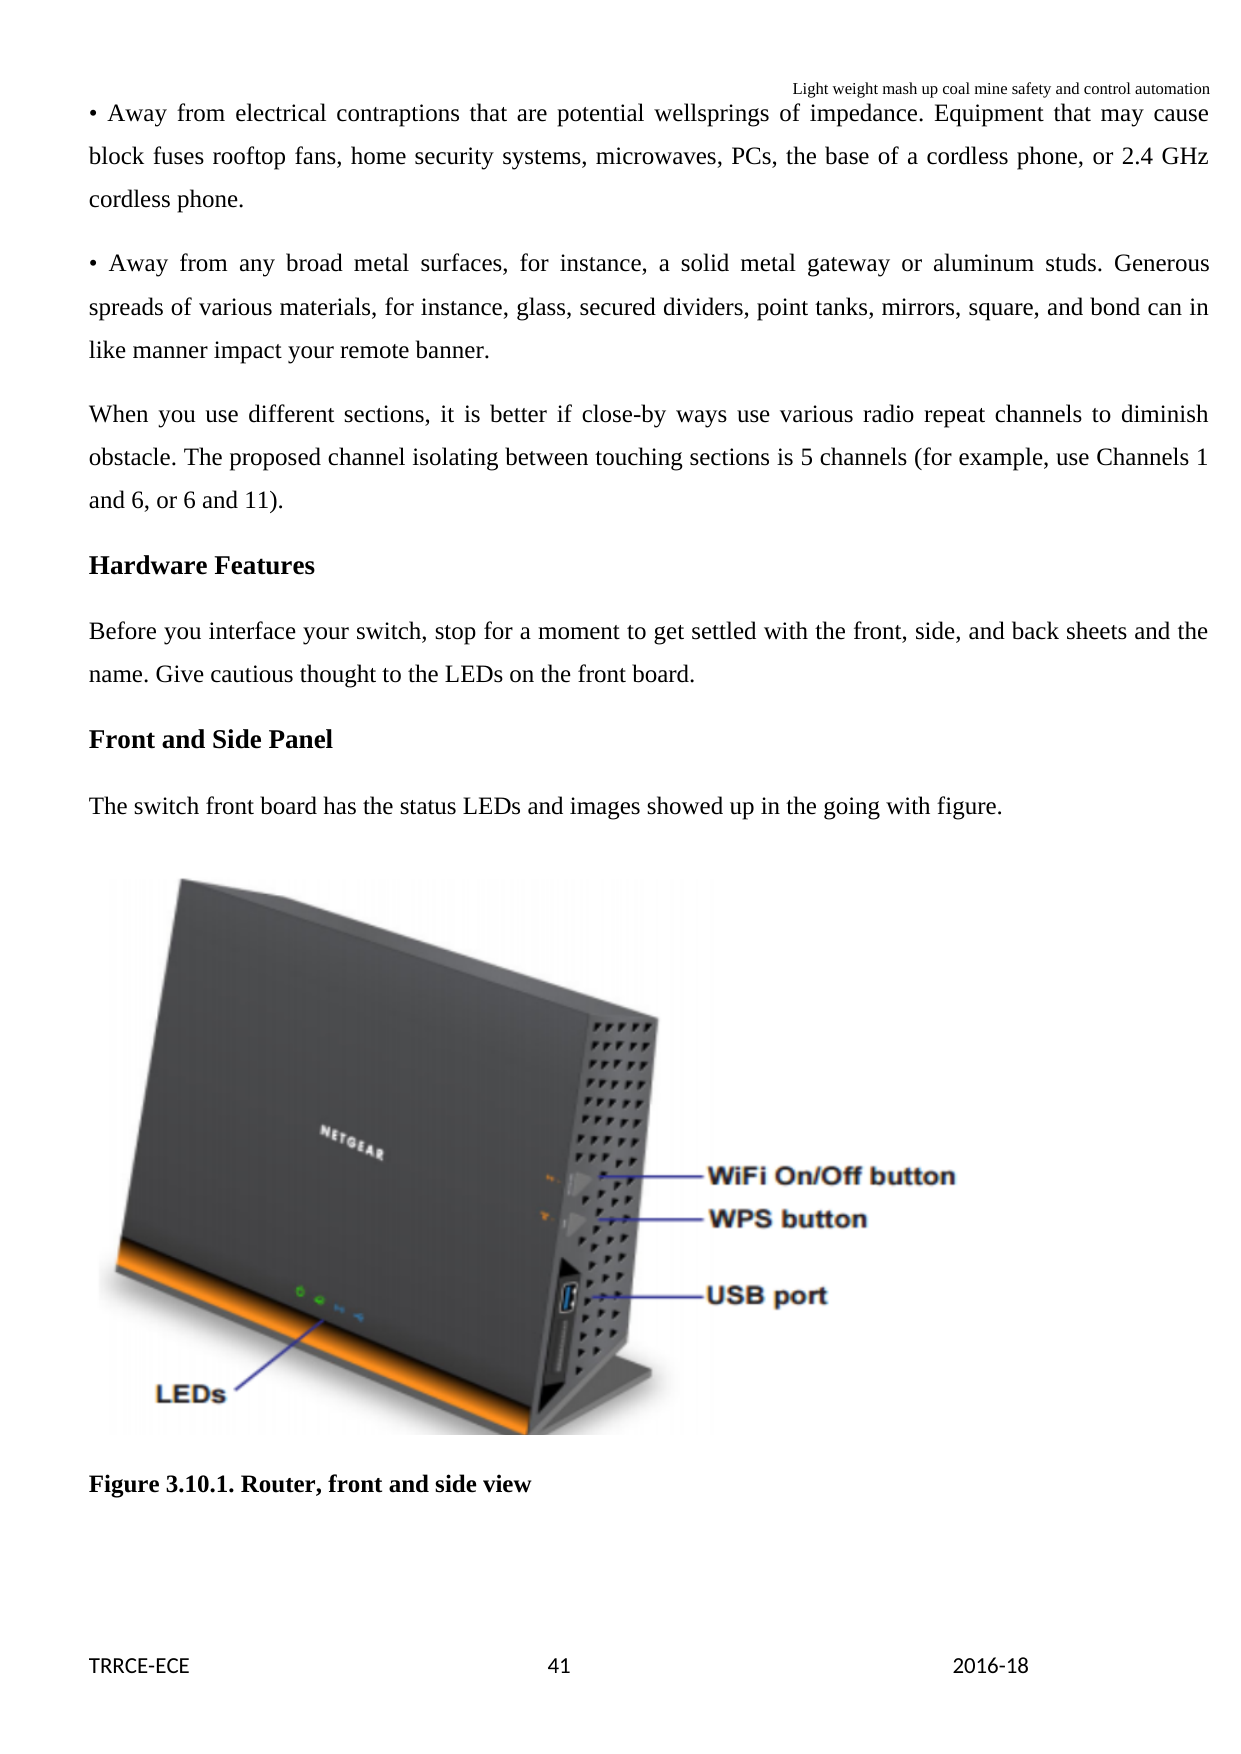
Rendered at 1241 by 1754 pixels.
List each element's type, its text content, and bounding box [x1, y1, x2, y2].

text When you use different sections, it is better if close-by ways use various radio repeat channels to diminish obstacle. The proposed channel isolating between touching sections is 5 channels (for example, use Channels 1 and 6, or 6 and 11). [89, 399, 1211, 514]
text The switch front board has the status LEDs and images showed up in the going with figure. [89, 791, 1211, 820]
text Front and Side Panel [89, 723, 1211, 755]
text • Away from any broad metal surfaces, for instance, a solid metal gateway or aluminum studs. Generous spreads of various materials, for instance, glass, secured dividers, point tanks, mirrors, square, and bond can in like manner impact your remote banner. [89, 248, 1211, 363]
text • Away from electrical contraptions that are potential wellsprings of impedance. Equipment that may cause block fuses rooftop fans, home security systems, microwaves, PCs, the base of a cordless phone, or 2.4 GHz cordless phone. [89, 98, 1211, 213]
text Before you interface your switch, stop for a moment to get settled with the front, side, and back sheets and the name. Give cautious thought to the LEDs on the front board. [89, 616, 1211, 688]
text Figure 3.10.1. Router, front and side view [89, 1469, 1211, 1498]
picture [88, 855, 976, 1435]
text Hardware Features [89, 549, 1211, 580]
